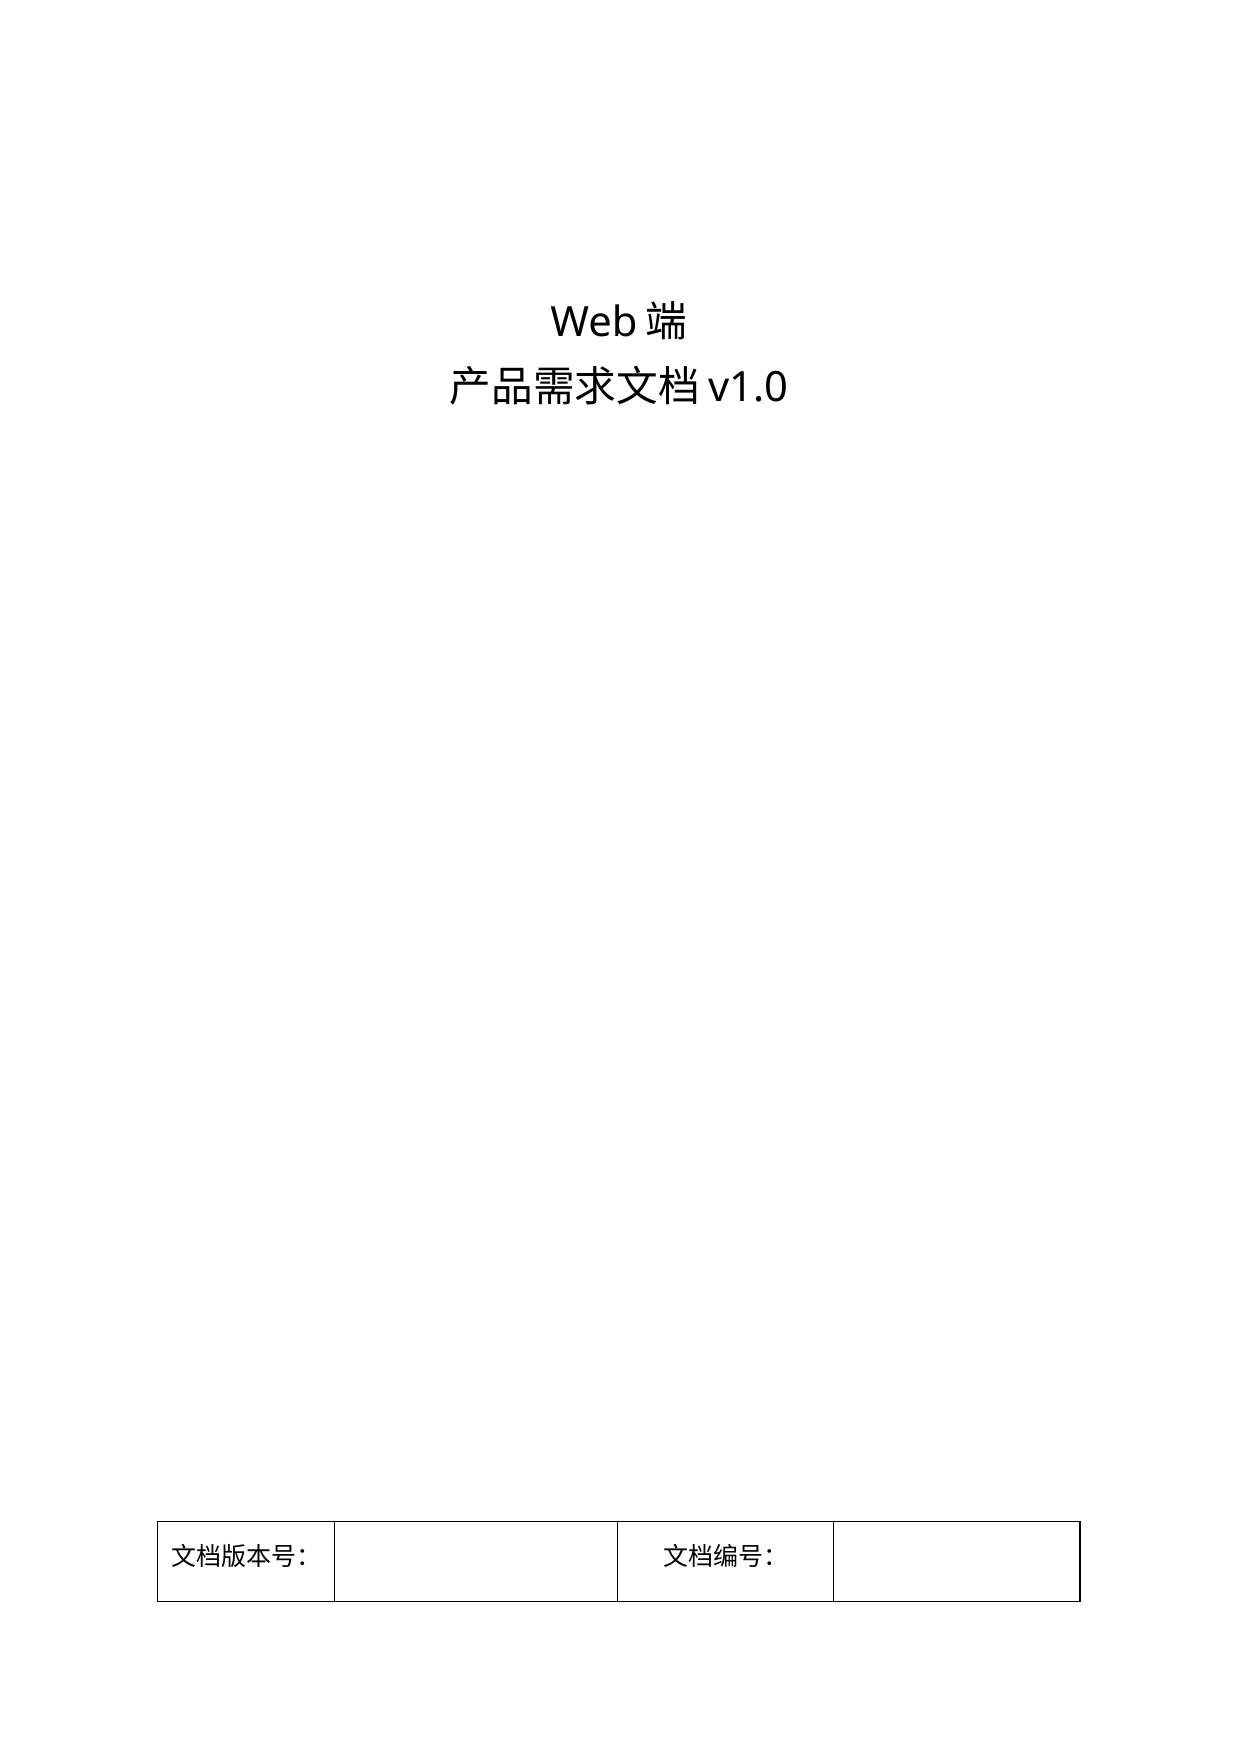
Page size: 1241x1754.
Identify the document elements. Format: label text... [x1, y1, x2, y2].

table_header [834, 1522, 1079, 1601]
text 产品需求文档v1.0 [131, 351, 1106, 416]
table_header 文档版本号： [158, 1522, 334, 1601]
table_header 文档编号： [618, 1522, 833, 1601]
table_header [335, 1522, 617, 1601]
text Web端 [131, 286, 1106, 351]
